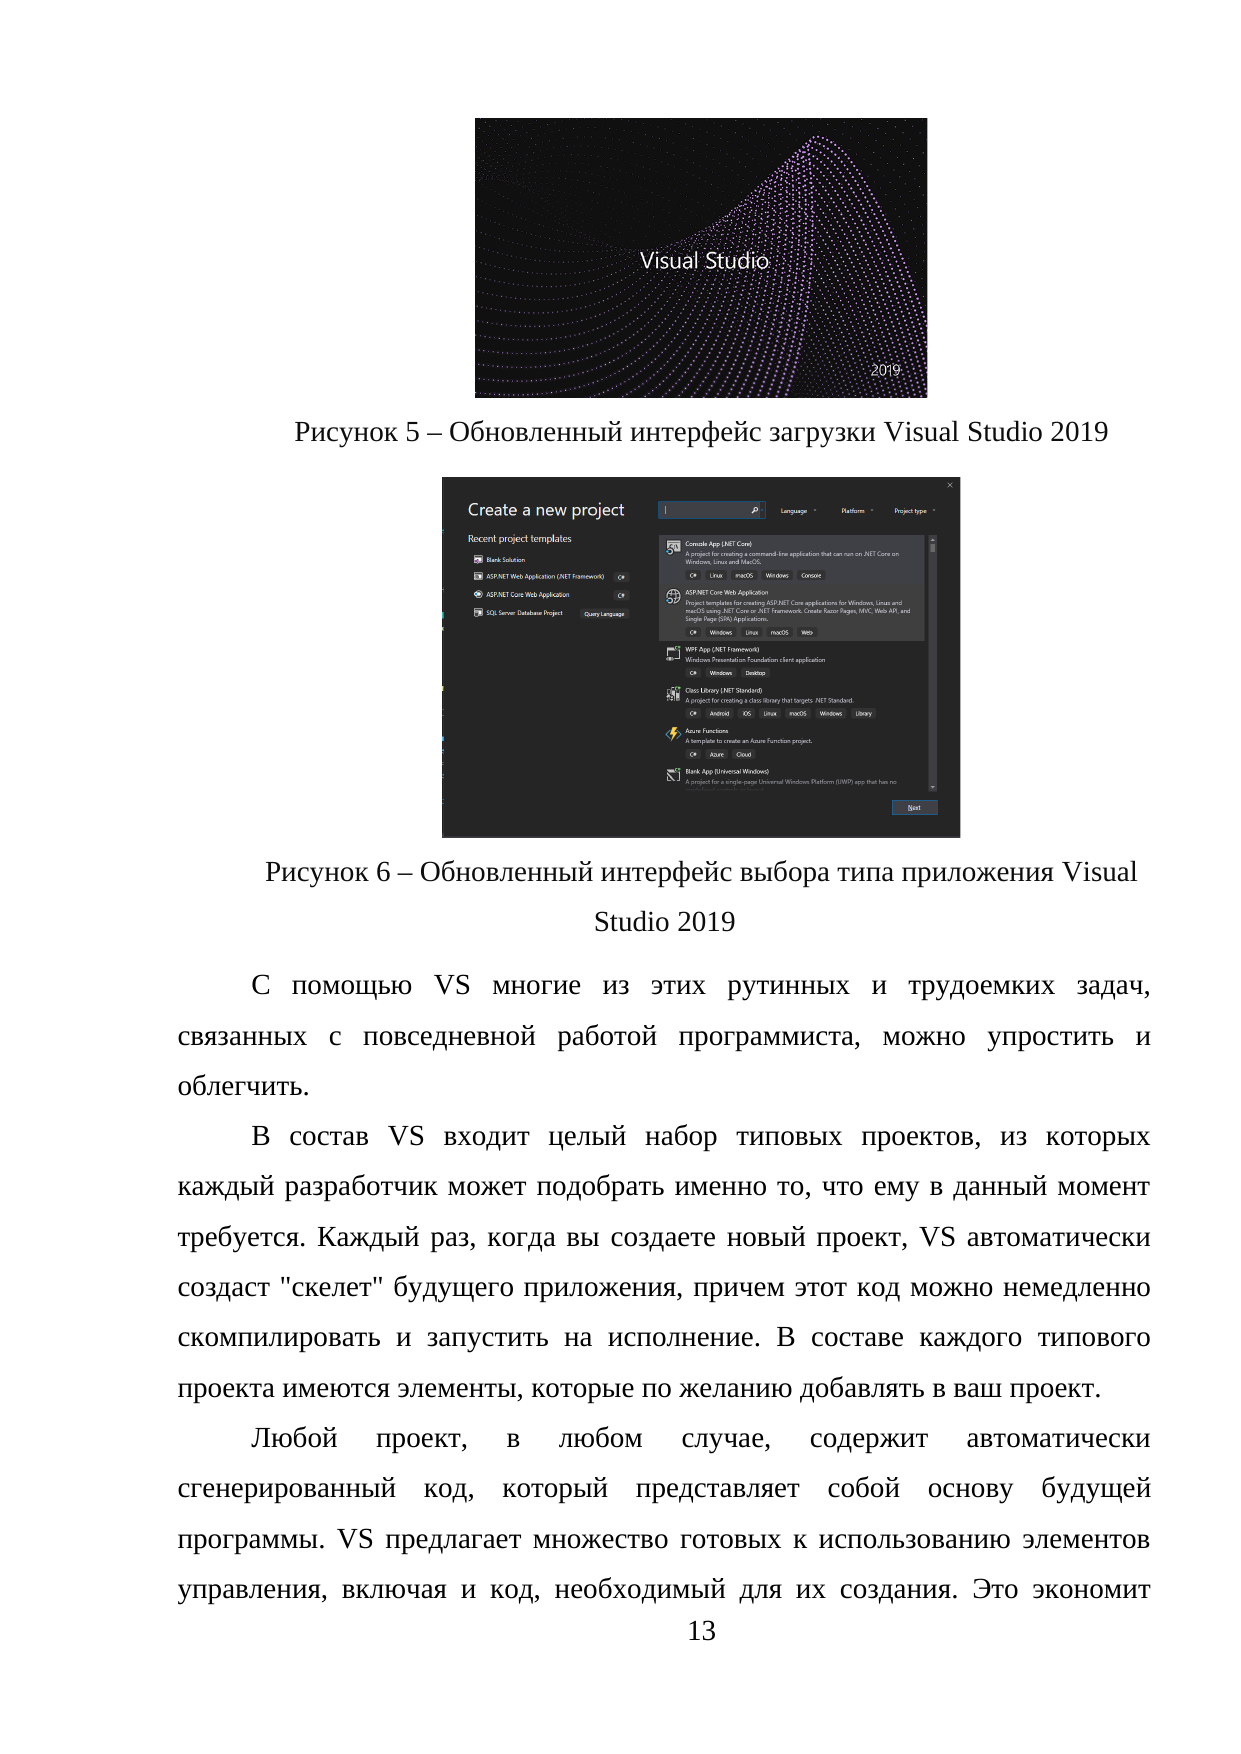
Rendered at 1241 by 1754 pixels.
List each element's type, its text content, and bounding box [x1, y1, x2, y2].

text С помощью VS многие из этих рутинных и трудоемких задач, связанных с повседневной работой программиста, можно упростить и облегчить. [177, 967, 1152, 1101]
text В состав VS входит целый набор типовых проектов, из которых каждый разработчик может подобрать именно то, что ему в данный момент требуется. Каждый раз, когда вы создаете новый проект, VS автоматически создаст "скелет" будущего приложения, причем этот код можно немедленно скомпилировать и запустить на исполнение. В составе каждого типового проекта имеются элементы, которые по желанию добавлять в ваш проект. [177, 1118, 1152, 1403]
picture [442, 477, 961, 838]
picture [475, 118, 928, 398]
subtitle Рисунок 5 – Обновленный интерфейс загрузки Visual Studio 2019 [177, 414, 1152, 448]
subtitle Рисунок 6 – Обновленный интерфейс выбора типа приложения Visual Studio 2019 [177, 854, 1152, 938]
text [177, 1420, 1152, 1604]
